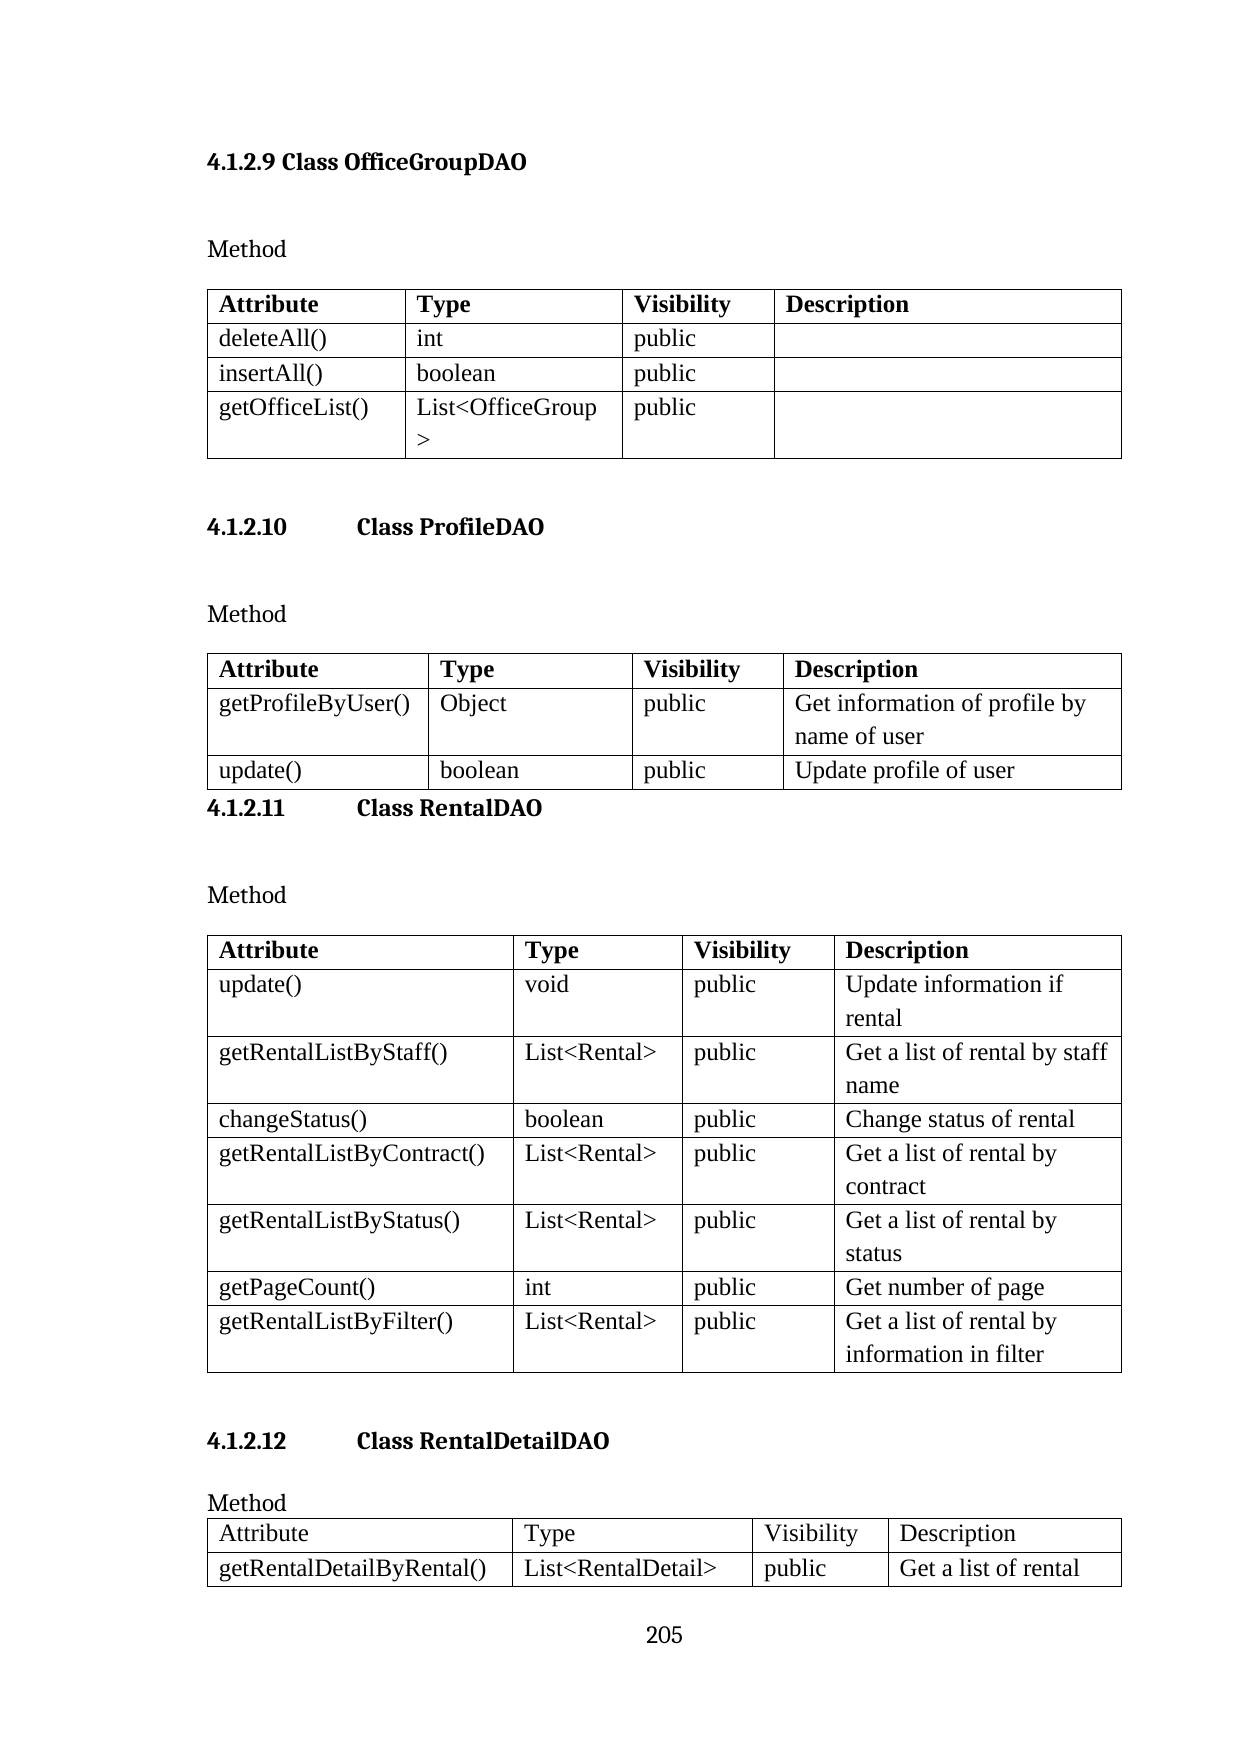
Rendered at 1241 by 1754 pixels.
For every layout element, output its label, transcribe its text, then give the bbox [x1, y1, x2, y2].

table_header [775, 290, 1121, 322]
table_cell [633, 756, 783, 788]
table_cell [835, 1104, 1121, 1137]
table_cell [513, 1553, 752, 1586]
subtitle Class RentalDetailDAO [207, 1427, 1122, 1456]
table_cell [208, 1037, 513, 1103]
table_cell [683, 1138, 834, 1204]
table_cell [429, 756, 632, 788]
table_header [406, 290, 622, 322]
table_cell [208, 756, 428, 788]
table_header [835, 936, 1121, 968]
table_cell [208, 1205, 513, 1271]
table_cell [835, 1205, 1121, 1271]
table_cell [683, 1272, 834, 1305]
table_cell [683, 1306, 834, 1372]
subtitle Class OfficeGroupDAO [207, 148, 1122, 176]
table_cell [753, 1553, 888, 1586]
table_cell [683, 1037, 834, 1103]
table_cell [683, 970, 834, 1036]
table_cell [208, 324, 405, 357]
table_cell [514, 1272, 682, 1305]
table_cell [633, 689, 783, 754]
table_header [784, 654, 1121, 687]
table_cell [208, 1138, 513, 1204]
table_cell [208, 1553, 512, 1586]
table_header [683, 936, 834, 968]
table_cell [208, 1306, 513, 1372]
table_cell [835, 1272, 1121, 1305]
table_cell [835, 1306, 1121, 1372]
subtitle Class ProfileDAO [207, 513, 1122, 541]
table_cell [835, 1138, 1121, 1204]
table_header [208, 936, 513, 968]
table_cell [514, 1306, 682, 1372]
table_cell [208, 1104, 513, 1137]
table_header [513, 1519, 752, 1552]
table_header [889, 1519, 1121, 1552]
text Method [207, 234, 1122, 263]
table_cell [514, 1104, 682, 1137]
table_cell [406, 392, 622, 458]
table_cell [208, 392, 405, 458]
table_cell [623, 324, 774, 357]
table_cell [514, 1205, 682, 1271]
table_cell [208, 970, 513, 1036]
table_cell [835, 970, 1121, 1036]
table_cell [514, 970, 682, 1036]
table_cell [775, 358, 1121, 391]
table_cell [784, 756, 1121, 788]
text Method [207, 599, 1122, 628]
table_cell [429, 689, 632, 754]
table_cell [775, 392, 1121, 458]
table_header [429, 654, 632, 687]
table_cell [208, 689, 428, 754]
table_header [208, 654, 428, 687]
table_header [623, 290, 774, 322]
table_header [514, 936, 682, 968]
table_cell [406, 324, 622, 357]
text Method [207, 881, 1122, 909]
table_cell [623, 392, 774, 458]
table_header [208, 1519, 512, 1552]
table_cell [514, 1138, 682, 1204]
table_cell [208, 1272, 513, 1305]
text Method [207, 1489, 1122, 1517]
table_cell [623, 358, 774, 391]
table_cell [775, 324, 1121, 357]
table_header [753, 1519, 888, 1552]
subtitle Class RentalDAO [207, 794, 1122, 822]
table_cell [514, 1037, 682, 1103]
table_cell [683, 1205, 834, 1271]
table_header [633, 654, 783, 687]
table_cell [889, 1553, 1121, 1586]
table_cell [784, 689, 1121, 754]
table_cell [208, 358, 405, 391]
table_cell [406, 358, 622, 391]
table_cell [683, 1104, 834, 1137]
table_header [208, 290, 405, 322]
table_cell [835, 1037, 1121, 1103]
